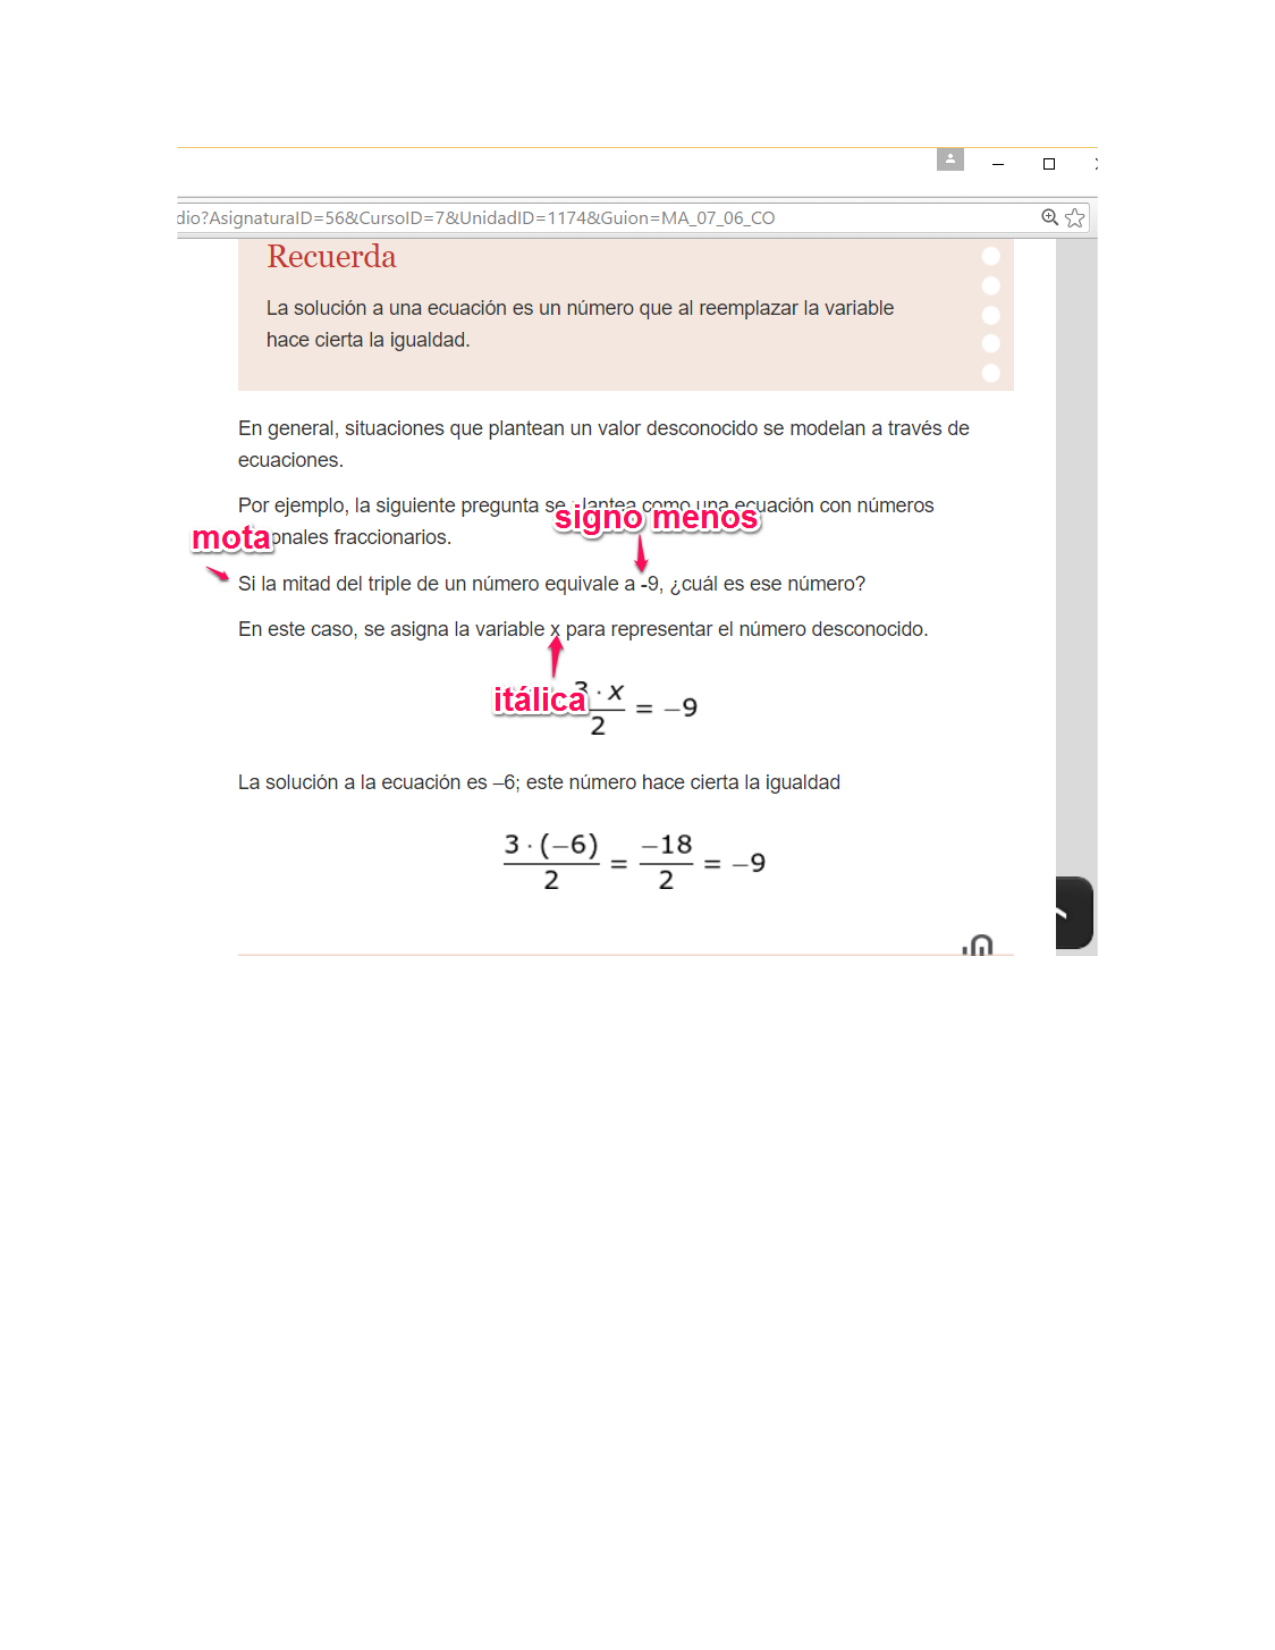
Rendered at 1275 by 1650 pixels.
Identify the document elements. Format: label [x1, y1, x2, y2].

picture [177, 147, 1098, 956]
